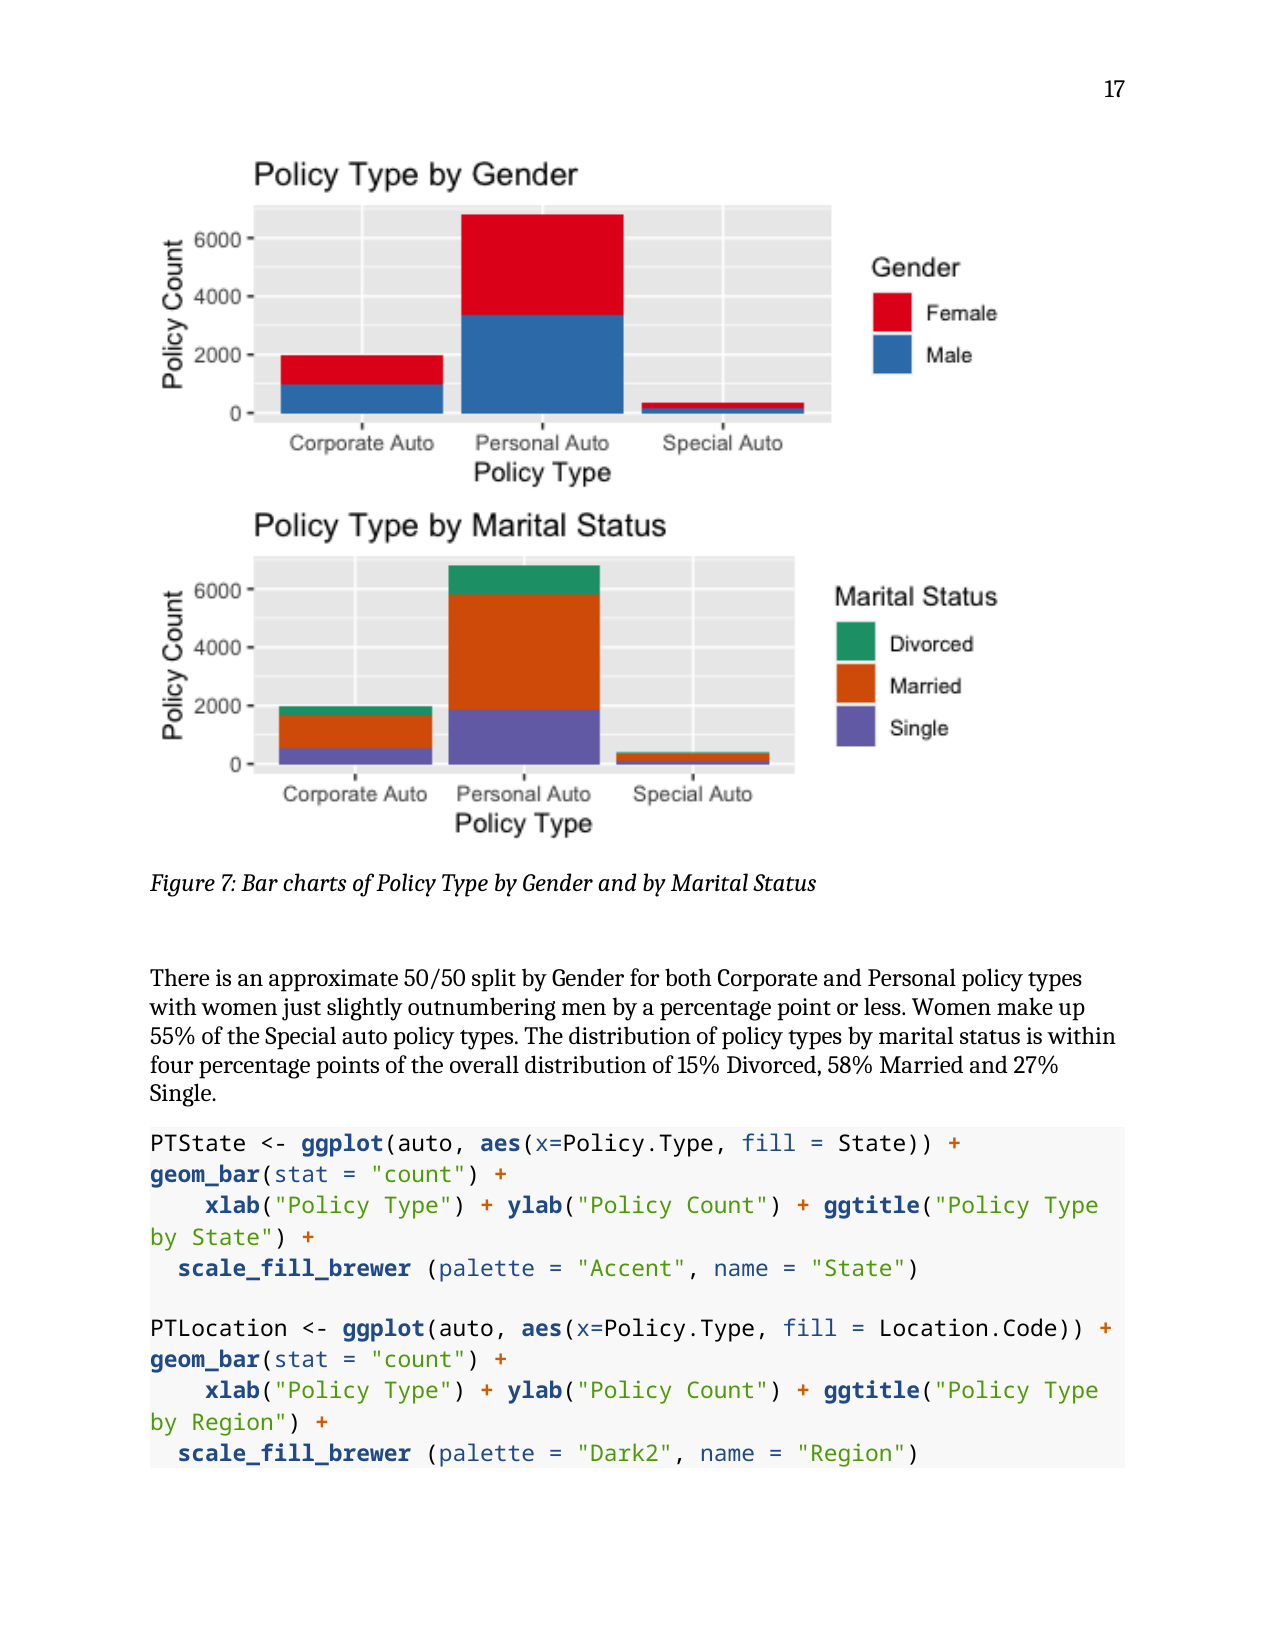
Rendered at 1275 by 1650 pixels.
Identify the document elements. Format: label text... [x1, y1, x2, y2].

picture [150, 150, 1025, 851]
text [150, 1127, 1125, 1468]
text There is an approximate 50/50 split by Gender for both Corporate and Personal policy types with women just slightly outnumbering men by a percentage point or less. Women make up 55% of the Special auto policy types. The distribution of policy types by marital status is within four percentage points of the overall distribution of 15% Divorced, 58% Married and 27% Single. [150, 964, 1125, 1108]
text Figure 7: Bar charts of Policy Type by Gender and by Marital Status [150, 869, 1125, 898]
